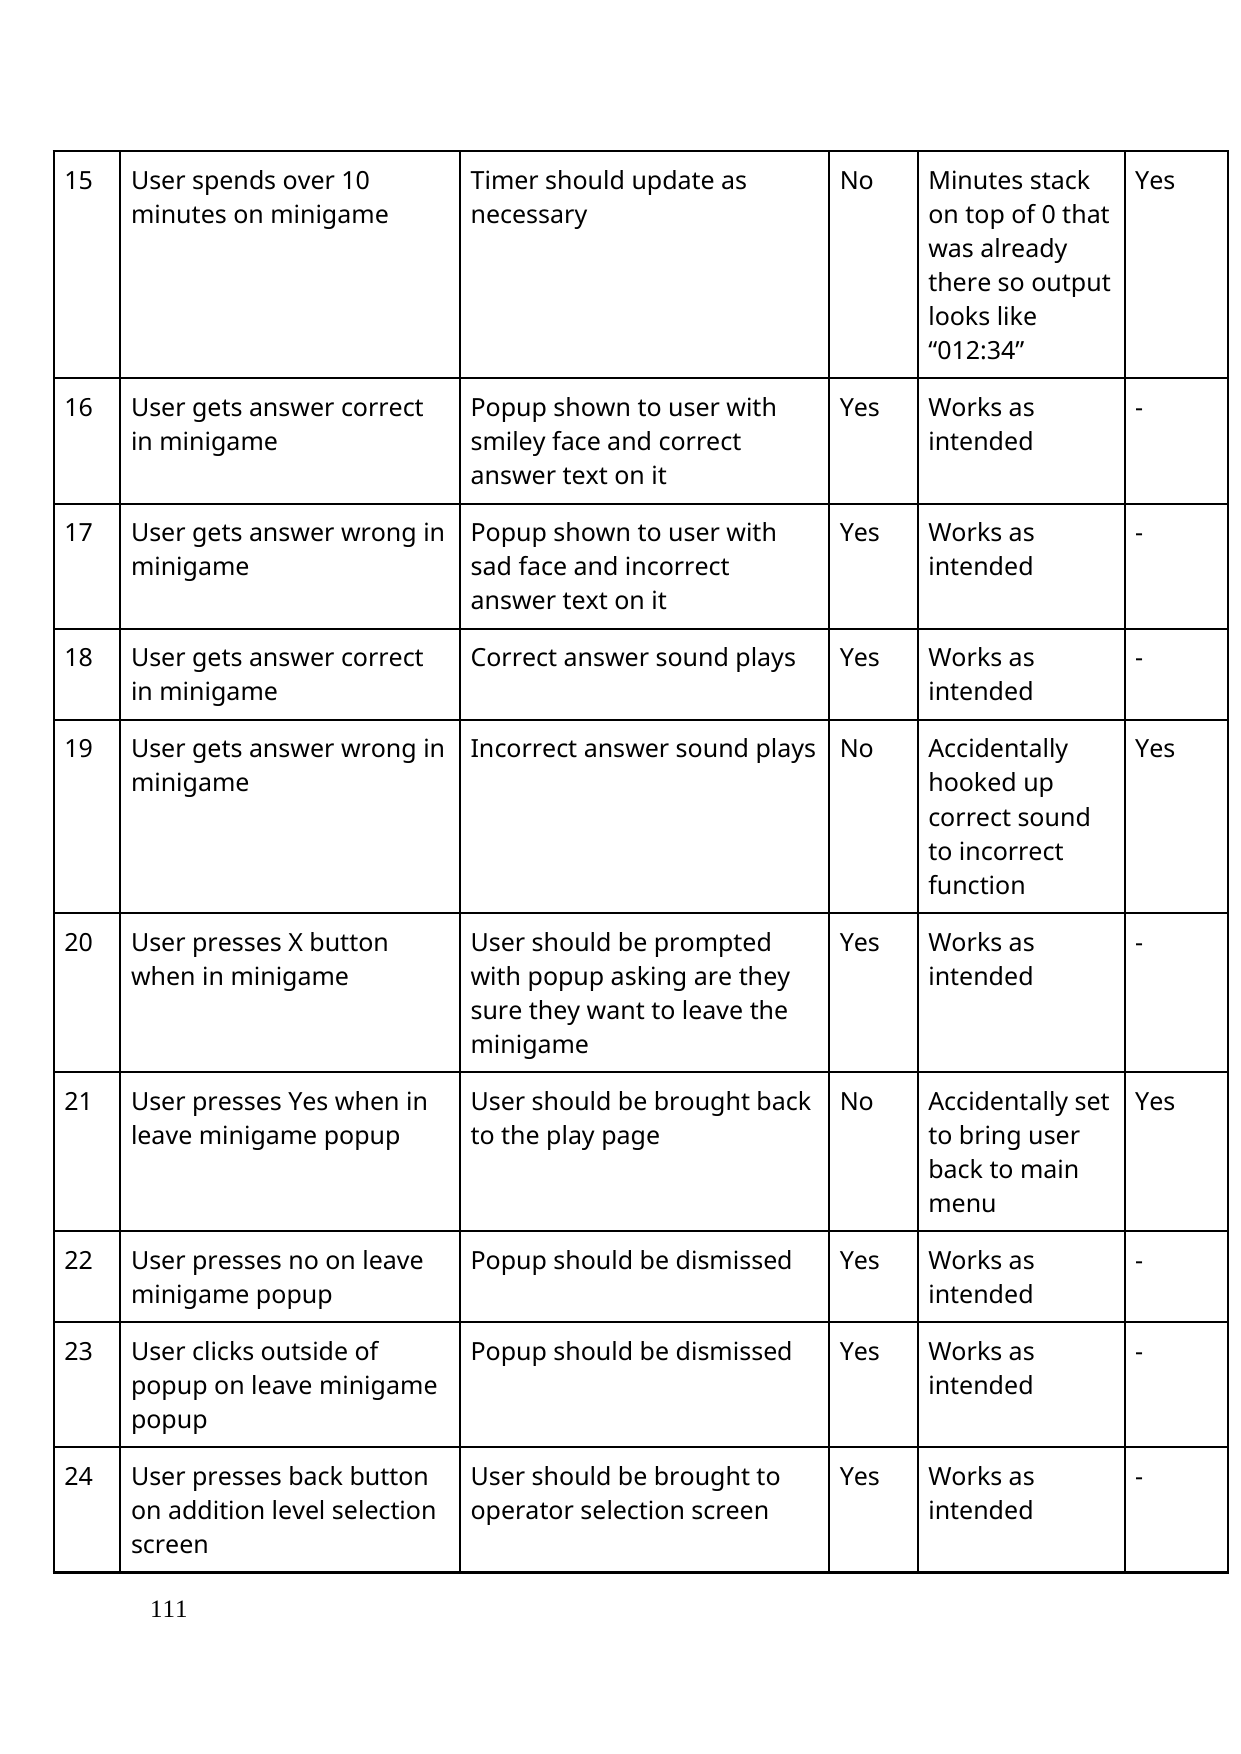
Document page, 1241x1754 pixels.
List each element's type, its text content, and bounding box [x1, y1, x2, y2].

table_cell - [1126, 914, 1227, 1071]
table_cell User presses no on leave minigame popup [121, 1232, 459, 1321]
table_cell 24 [55, 1448, 119, 1571]
table_cell Popup shown to user with sad face and incorrect answer text on it [461, 505, 828, 627]
table_cell Yes [1126, 152, 1227, 377]
table_cell 21 [55, 1073, 119, 1230]
table_cell Incorrect answer sound plays [461, 721, 828, 912]
table_cell - [1126, 630, 1227, 718]
table_cell Works as intended [919, 1232, 1124, 1321]
table_cell Accidentally set to bring user back to main menu [919, 1073, 1124, 1230]
table_cell Timer should update as necessary [461, 152, 828, 377]
table_cell Popup should be dismissed [461, 1323, 828, 1446]
table_cell User gets answer wrong in minigame [121, 505, 459, 627]
table_cell Yes [830, 505, 917, 627]
table_cell User clicks outside of popup on leave minigame popup [121, 1323, 459, 1446]
table_cell - [1126, 379, 1227, 502]
table_cell User presses Yes when in leave minigame popup [121, 1073, 459, 1230]
table_cell Yes [1126, 1073, 1227, 1230]
table_cell Correct answer sound plays [461, 630, 828, 718]
table_cell No [830, 152, 917, 377]
table_cell Yes [830, 1232, 917, 1321]
table_cell Works as intended [919, 630, 1124, 718]
table_cell Works as intended [919, 379, 1124, 502]
table_cell Yes [830, 914, 917, 1071]
table_cell User should be brought back to the play page [461, 1073, 828, 1230]
table_cell 22 [55, 1232, 119, 1321]
table_cell User presses back button on addition level selection screen [121, 1448, 459, 1571]
table_cell 16 [55, 379, 119, 502]
table_cell No [830, 721, 917, 912]
table_cell - [1126, 505, 1227, 627]
table_cell User spends over 10 minutes on minigame [121, 152, 459, 377]
table_cell Works as intended [919, 914, 1124, 1071]
table_cell User should be prompted with popup asking are they sure they want to leave the minigame [461, 914, 828, 1071]
table_cell Yes [830, 630, 917, 718]
table_cell Works as intended [919, 505, 1124, 627]
table_cell Yes [830, 1323, 917, 1446]
table_cell Works as intended [919, 1323, 1124, 1446]
table_cell Yes [1126, 721, 1227, 912]
table_cell Accidentally hooked up correct sound to incorrect function [919, 721, 1124, 912]
table_cell Works as intended [919, 1448, 1124, 1571]
table_cell 20 [55, 914, 119, 1071]
table_cell Minutes stack on top of 0 that was already there so output looks like “012:34” [919, 152, 1124, 377]
table_cell User presses X button when in minigame [121, 914, 459, 1071]
table_cell 19 [55, 721, 119, 912]
table_cell User gets answer correct in minigame [121, 630, 459, 718]
table_cell Popup shown to user with smiley face and correct answer text on it [461, 379, 828, 502]
table_cell Popup should be dismissed [461, 1232, 828, 1321]
table_cell 23 [55, 1323, 119, 1446]
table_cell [461, 1448, 828, 1571]
table_cell 18 [55, 630, 119, 718]
table_cell - [1126, 1323, 1227, 1446]
table_cell User gets answer wrong in minigame [121, 721, 459, 912]
table_cell Yes [830, 1448, 917, 1571]
table_cell - [1126, 1232, 1227, 1321]
table_cell Yes [830, 379, 917, 502]
table_cell 17 [55, 505, 119, 627]
table_cell - [1126, 1448, 1227, 1571]
table_cell User gets answer correct in minigame [121, 379, 459, 502]
table_cell No [830, 1073, 917, 1230]
table_cell 15 [55, 152, 119, 377]
